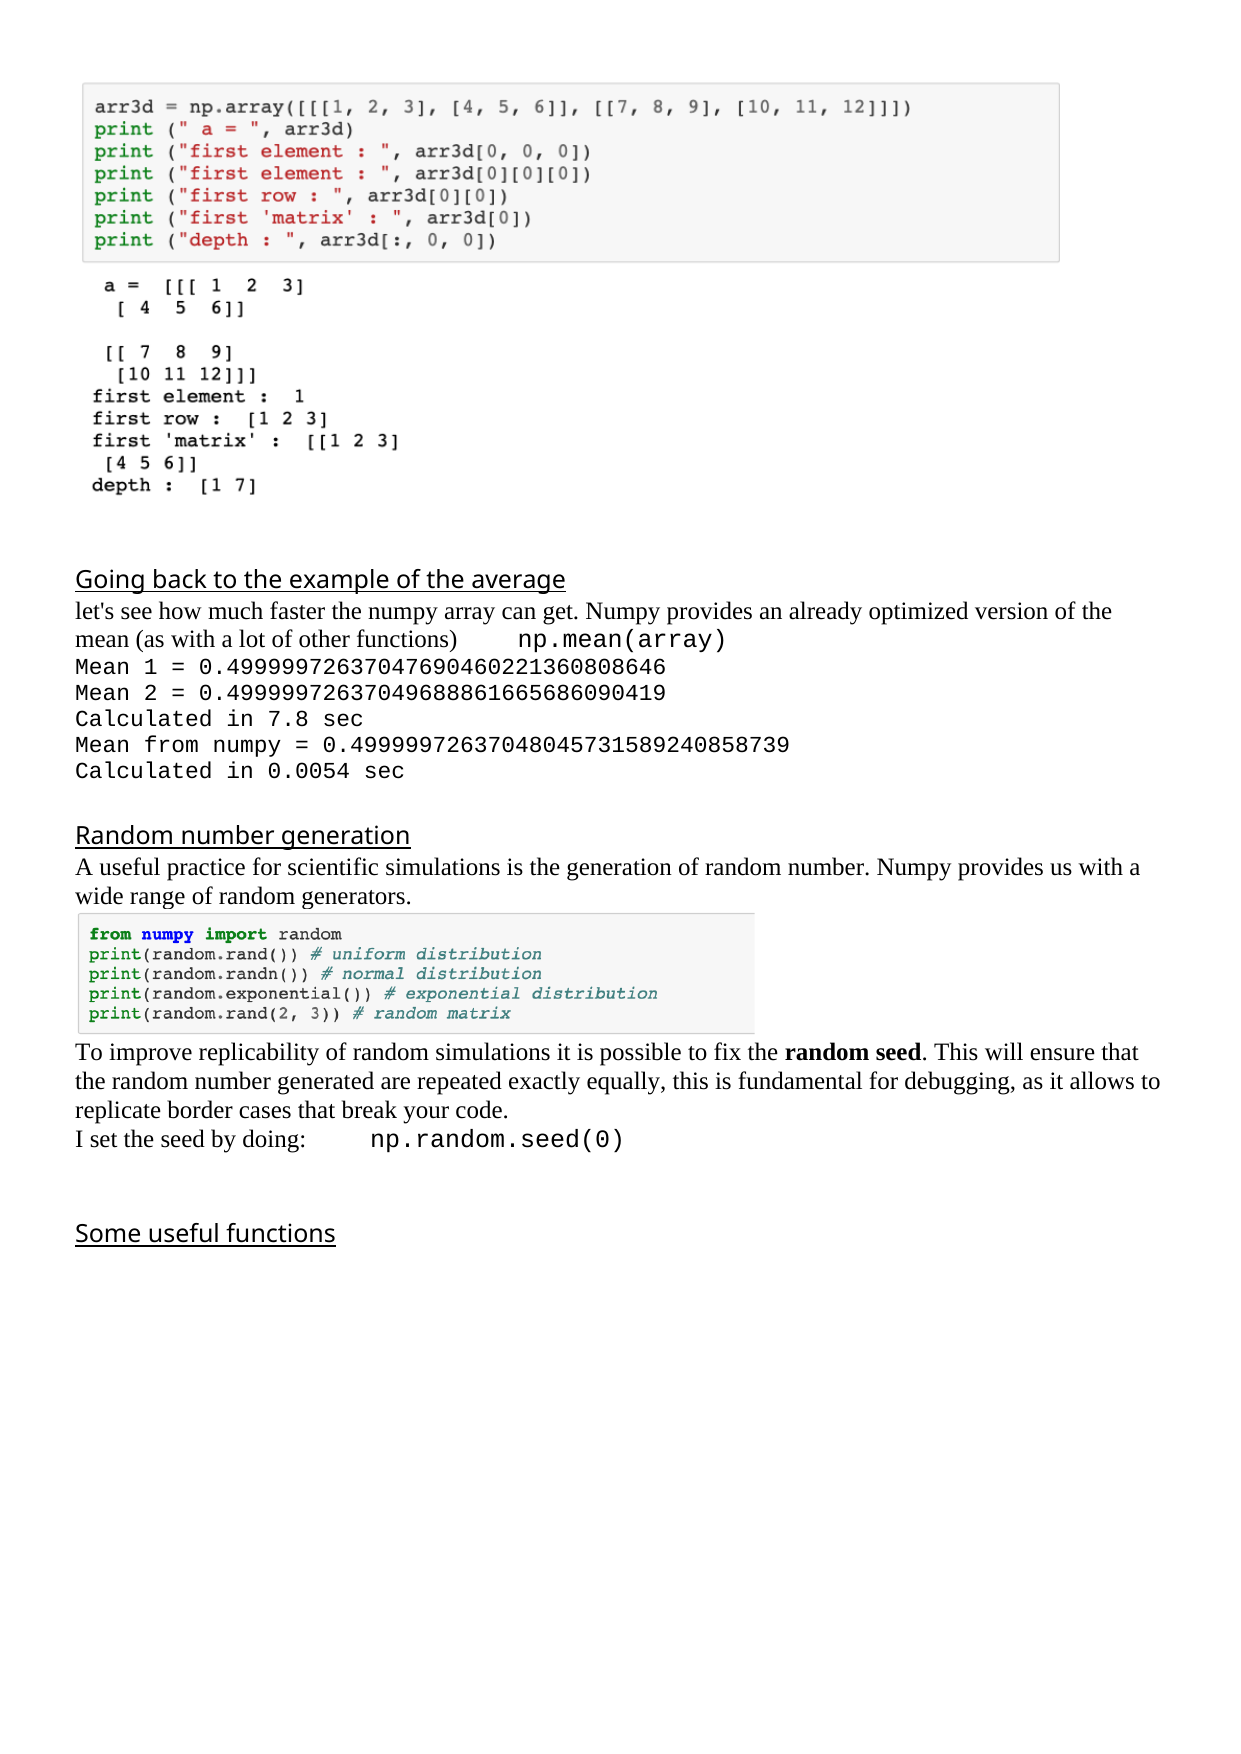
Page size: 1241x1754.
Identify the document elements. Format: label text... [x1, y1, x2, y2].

picture [75, 75, 1061, 505]
text Mean from numpy = 0.49999972637048045731589240858739 [75, 733, 1165, 759]
text Going back to the example of the average [75, 562, 1165, 596]
text Calculated in 7.8 sec [75, 707, 1165, 733]
text I set the seed by doing: np.random.seed(0) [75, 1124, 1165, 1154]
text Mean 2 = 0.49999972637049688861665686090419 [75, 681, 1165, 707]
text A useful practice for scientific simulations is the generation of random number. Numpy provides us with a wide range of random generators. [75, 852, 1165, 909]
text To improve replicability of random simulations it is possible to fix the random seed. This will ensure that the random number generated are repeated exactly equally, this is fundamental for debugging, as it allows to replicate border cases that break your code. [75, 1037, 1165, 1124]
subtitle Random number generation [75, 818, 1165, 852]
subtitle Some useful functions [75, 1216, 1165, 1250]
picture [75, 909, 755, 1038]
text let's see how much faster the numpy array can get. Numpy provides an already optimized version of the mean (as with a lot of other functions) np.mean(array) [75, 596, 1165, 655]
text Mean 1 = 0.49999972637047690460221360808646 [75, 655, 1165, 681]
text Calculated in 0.0054 sec [75, 759, 1165, 785]
